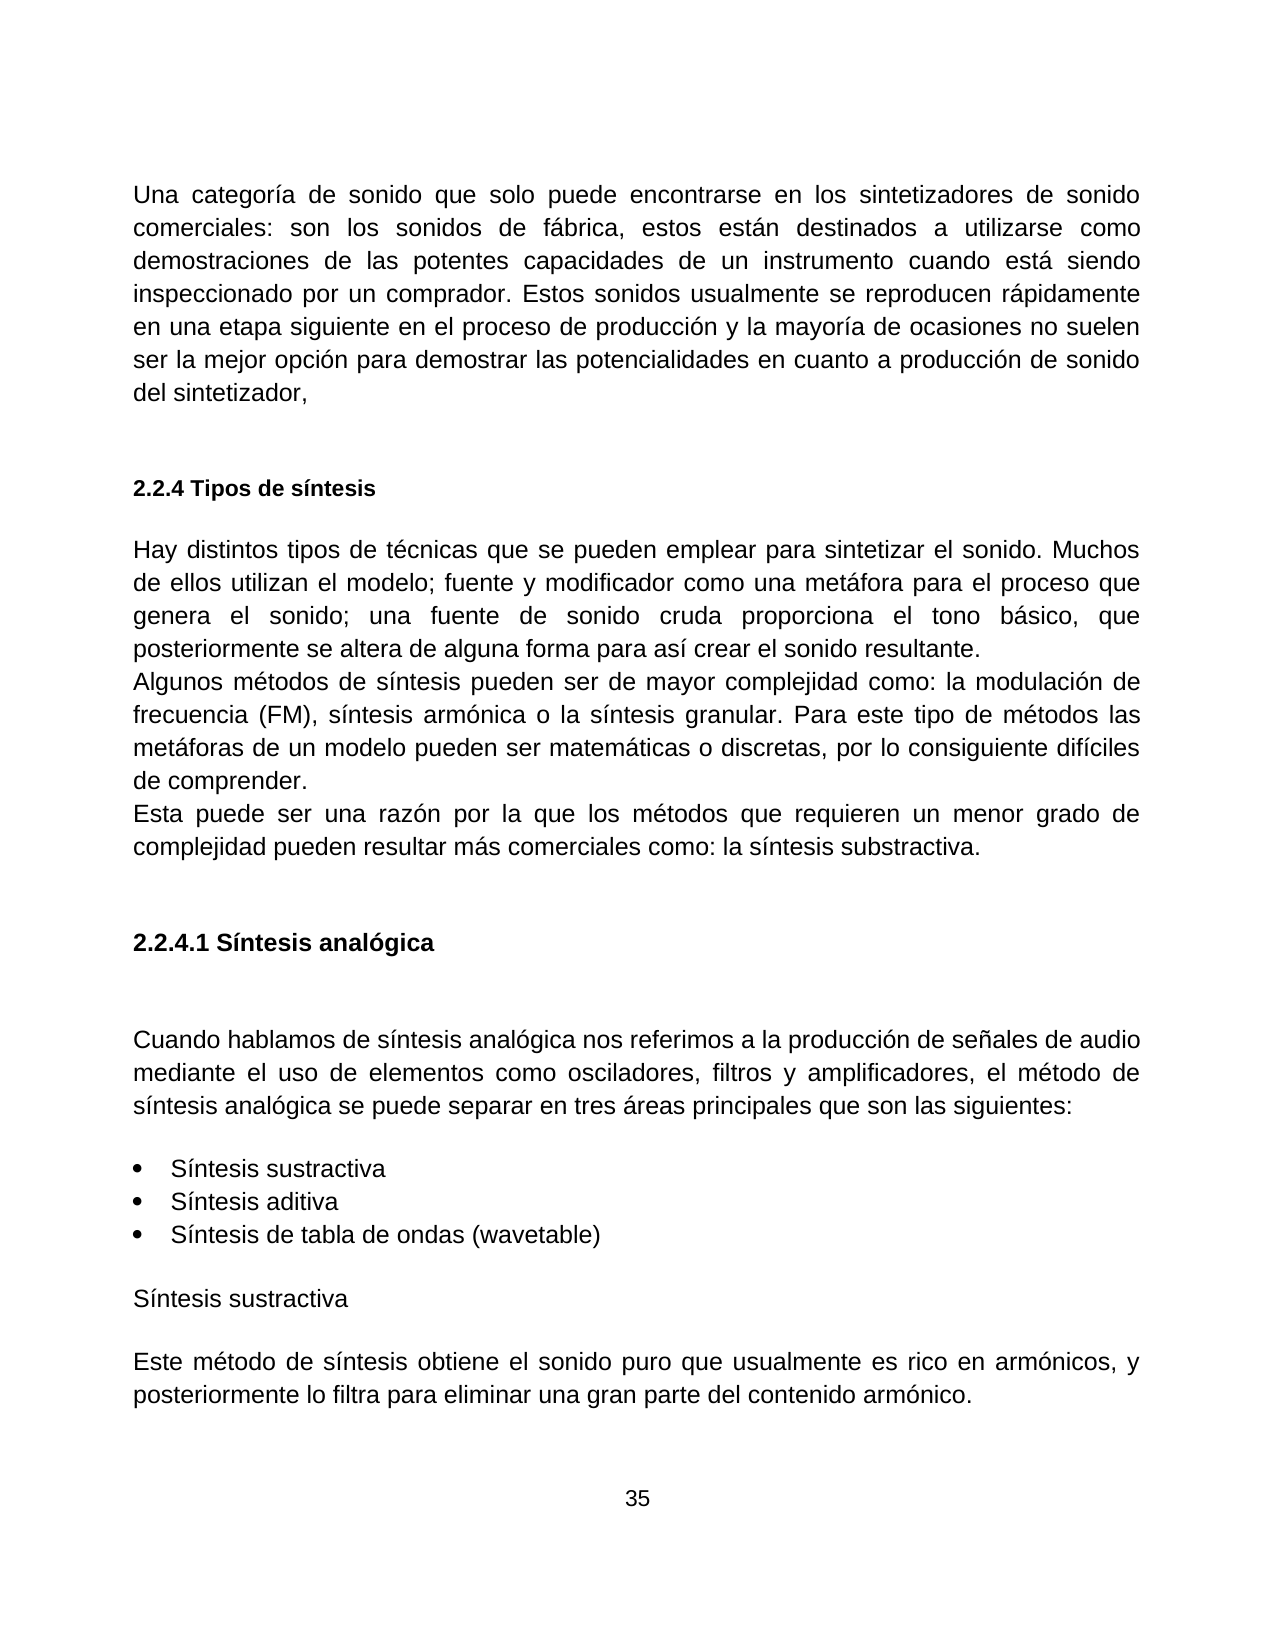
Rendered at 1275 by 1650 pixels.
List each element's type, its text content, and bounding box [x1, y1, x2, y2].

text Este método de síntesis obtiene el sonido puro que usualmente es rico en armónicos, y posteriormente lo filtra para eliminar una gran parte del contenido armónico. [133, 1347, 1142, 1408]
text Una categoría de sonido que solo puede encontrarse en los sintetizadores de sonido comerciales: son los sonidos de fábrica, estos están destinados a utilizarse como demostraciones de las potentes capacidades de un instrumento cuando está siendo inspeccionado por un comprador. Estos sonidos usualmente se reproducen rápidamente en una etapa siguiente en el proceso de producción y la mayoría de ocasiones no suelen ser la mejor opción para demostrar las potencialidades en cuanto a producción de sonido del sintetizador, [133, 180, 1142, 407]
text Algunos métodos de síntesis pueden ser de mayor complejidad como: la modulación de frecuencia (FM), síntesis armónica o la síntesis granular. Para este tipo de métodos las metáforas de un modelo pueden ser matemáticas o discretas, por lo consiguiente difíciles de comprender. [133, 667, 1142, 795]
subtitle 2.2.4.1 Síntesis analógica [133, 928, 1142, 957]
text Cuando hablamos de síntesis analógica nos referimos a la producción de señales de audio mediante el uso de elementos como osciladores, filtros y amplificadores, el método de síntesis analógica se puede separar en tres áreas principales que son las siguientes: [133, 1025, 1142, 1119]
text Síntesis sustractiva [133, 1283, 1142, 1312]
list Síntesis sustractiva [133, 1154, 1142, 1183]
text Hay distintos tipos de técnicas que se pueden emplear para sintetizar el sonido. Muchos de ellos utilizan el modelo; fuente y modificador como una metáfora para el proceso que genera el sonido; una fuente de sonido cruda proporciona el tono básico, que posteriormente se altera de alguna forma para así crear el sonido resultante. [133, 535, 1142, 663]
text Esta puede ser una razón por la que los métodos que requieren un menor grado de complejidad pueden resultar más comerciales como: la síntesis substractiva. [133, 799, 1142, 861]
subtitle 2.2.4 Tipos de síntesis [133, 474, 1142, 501]
list Síntesis de tabla de ondas (wavetable) [133, 1220, 1142, 1249]
list Síntesis aditiva [133, 1187, 1142, 1216]
